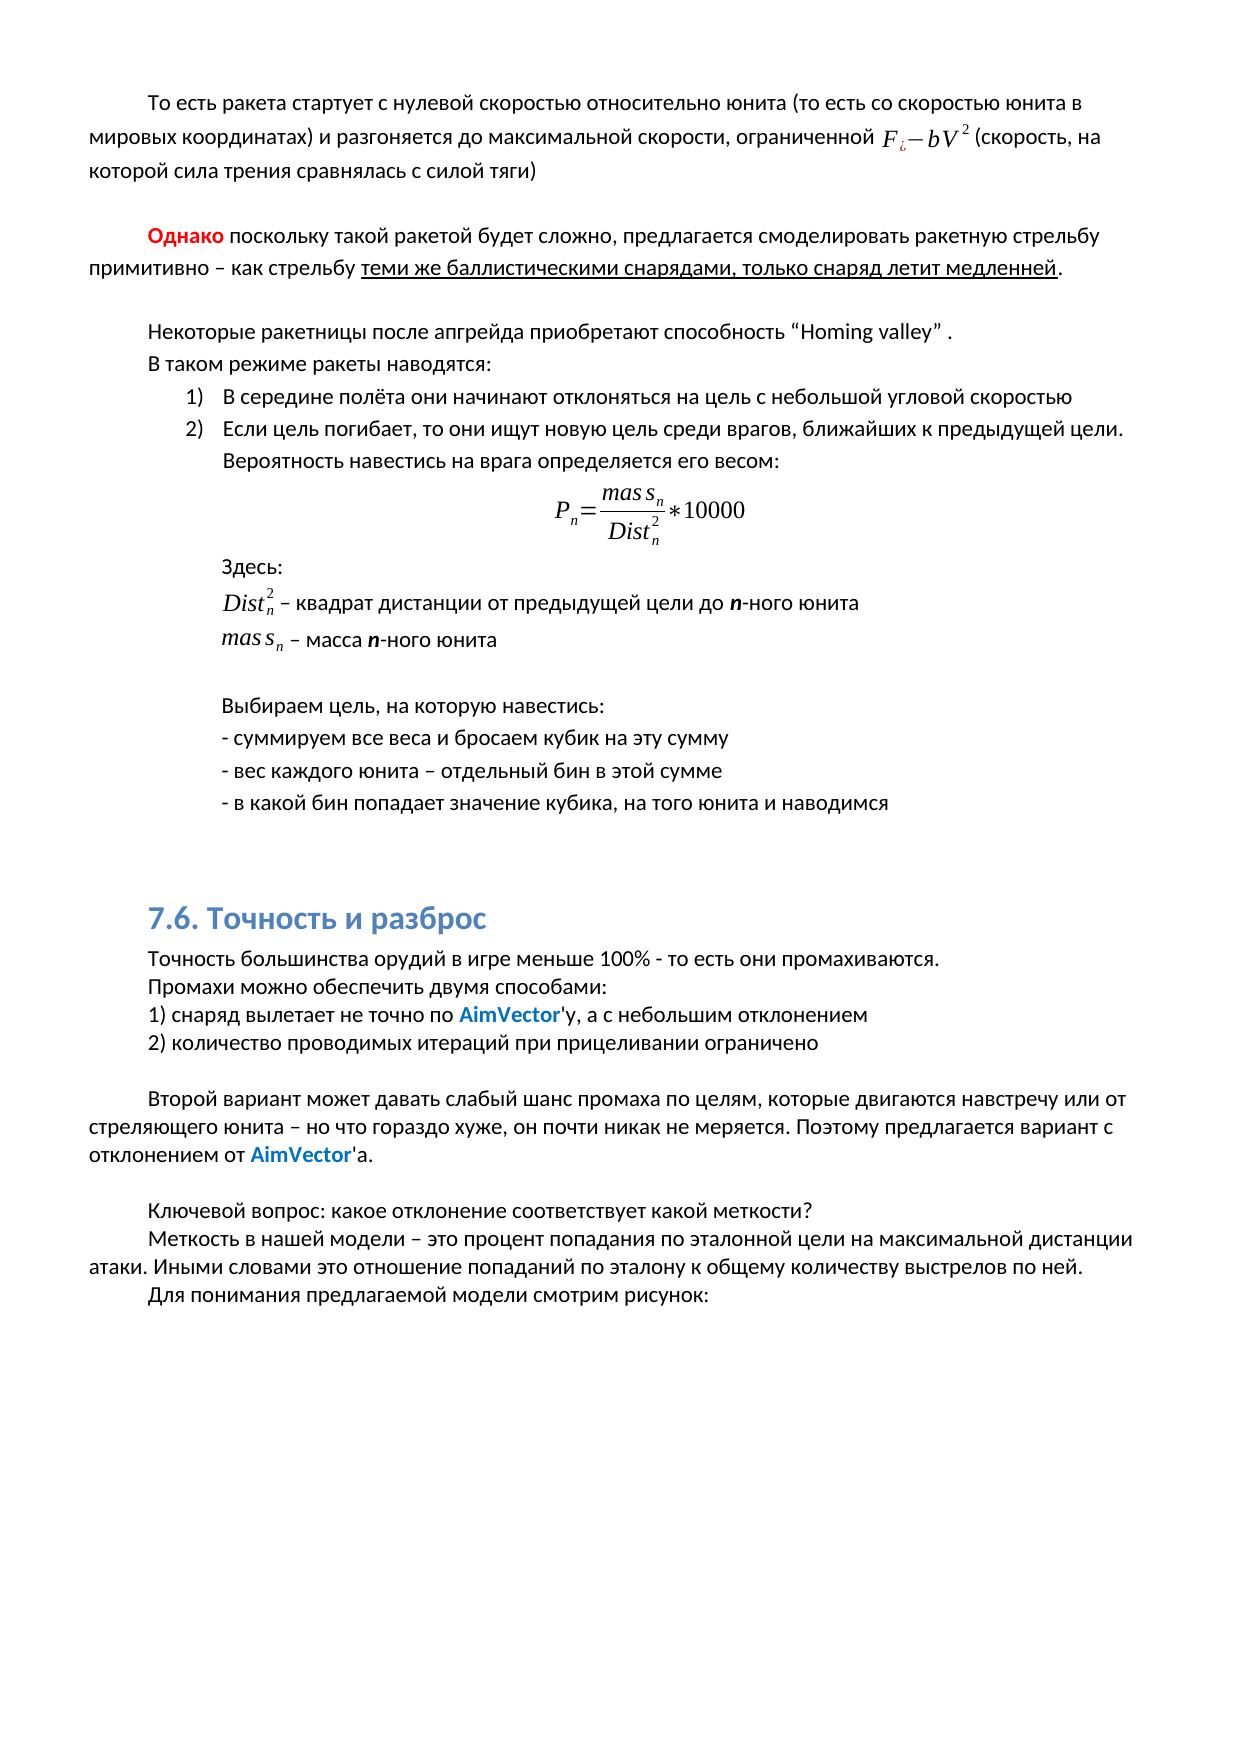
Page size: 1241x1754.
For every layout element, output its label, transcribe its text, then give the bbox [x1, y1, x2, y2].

text В таком режиме ракеты наводятся: [88, 349, 1152, 378]
subtitle 7.6. Точность и разброс [148, 897, 1152, 938]
text Выбираем цель, на которую навестись: [221, 691, 1152, 719]
text Меткость в нашей модели – это процент попадания по эталонной цели на максимальной дистанции атаки. Иными словами это отношение попаданий по эталону к общему количеству выстрелов по ней. [88, 1224, 1152, 1280]
list Если цель погибает, то они ищут новую цель среди врагов, ближайших к предыдущей цели. [185, 414, 1152, 442]
text Ключевой вопрос: какое отклонение соответствует какой меткости? [88, 1196, 1152, 1224]
text Здесь: [221, 552, 1152, 580]
text Второй вариант может давать слабый шанс промаха по целям, которые двигаются навстречу или от стреляющего юнита – но что гораздо хуже, он почти никак не меряется. Поэтому предлагается вариант с отклонением от AimVector'а. [88, 1084, 1152, 1168]
text Однако поскольку такой ракетой будет сложно, предлагается смоделировать ракетную стрельбу примитивно – как стрельбу теми же баллистическими снарядами, только снаряд летит медленней. [88, 221, 1152, 281]
text Некоторые ракетницы после апгрейда приобретают способность “Homing valley” . [88, 317, 1152, 345]
list В середине полёта они начинают отклоняться на цель с небольшой угловой скоростью [185, 382, 1152, 410]
text - вес каждого юнита – отдельный бин в этой сумме [221, 756, 1152, 784]
text 1) снаряд вылетает не точно по AimVector'у, а с небольшим отклонением [88, 1000, 1152, 1028]
text - суммируем все веса и бросаем кубик на эту сумму [221, 723, 1152, 752]
list Вероятность навестись на врага определяется его весом: [223, 446, 1152, 474]
text – квадрат дистанции от предыдущей цели до n-ного юнита [221, 584, 1152, 619]
text То есть ракета стартует с нулевой скоростью относительно юнита (то есть со скоростью юнита в мировых координатах) и разгоняется до максимальной скорости, ограниченной (скорость, на которой сила трения сравнялась с силой тяги) [88, 88, 1152, 184]
text Точность большинства орудий в игре меньше 100% - то есть они промахиваются. [88, 944, 1152, 972]
text Для понимания предлагаемой модели смотрим рисунок: [88, 1280, 1152, 1308]
text 2) количество проводимых итераций при прицеливании ограничено [88, 1028, 1152, 1056]
text - в какой бин попадает значение кубика, на того юнита и наводимся [221, 788, 1152, 816]
text – масса n-ного юнита [221, 624, 1152, 655]
text Промахи можно обеспечить двумя способами: [88, 972, 1152, 1000]
